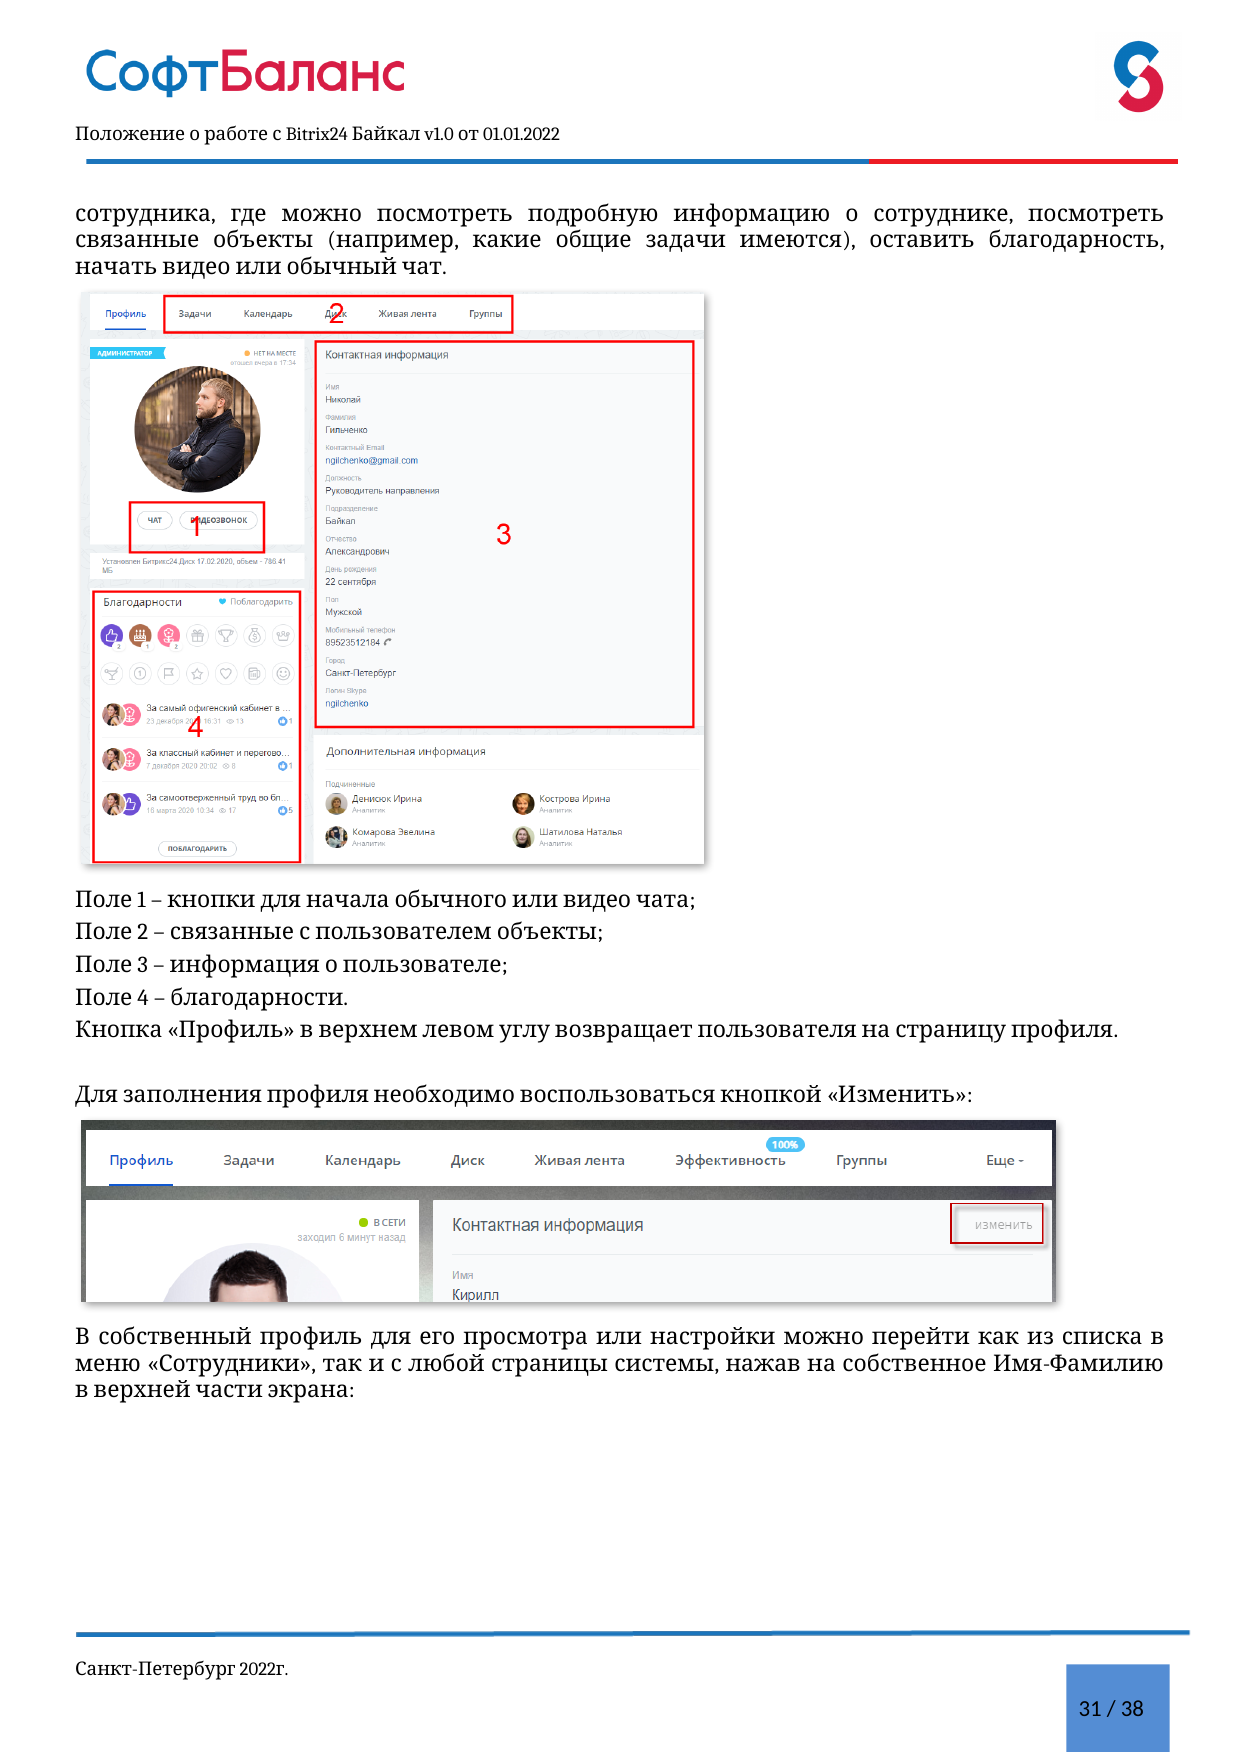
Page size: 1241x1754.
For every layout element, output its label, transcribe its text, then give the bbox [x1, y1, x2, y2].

picture [75, 1630, 1192, 1637]
text Поле 3 – информация о пользователе; [75, 952, 1165, 978]
text Для заполнения профиля необходимо воспользоваться кнопкой «Изменить»: [75, 1082, 1165, 1108]
text Кнопка «Профиль» в верхнем левом углу возвращает пользователя на страницу профиля. [75, 1017, 1165, 1043]
picture [81, 292, 704, 864]
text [75, 201, 1165, 280]
text Поле 4 – благодарности. [75, 984, 1165, 1011]
text Поле 1 – кнопки для начала обычного или видео чата; [75, 886, 1165, 913]
picture [1095, 32, 1183, 121]
picture [81, 1120, 1056, 1302]
picture [75, 39, 414, 108]
text Поле 2 – связанные с пользователем объекты; [75, 919, 1165, 945]
text В собственный профиль для его просмотра или настройки можно перейти как из списка в меню «Сотрудники», так и с любой страницы системы, нажав на собственное Имя-Фамилию в верхней части экрана: [75, 1324, 1165, 1403]
